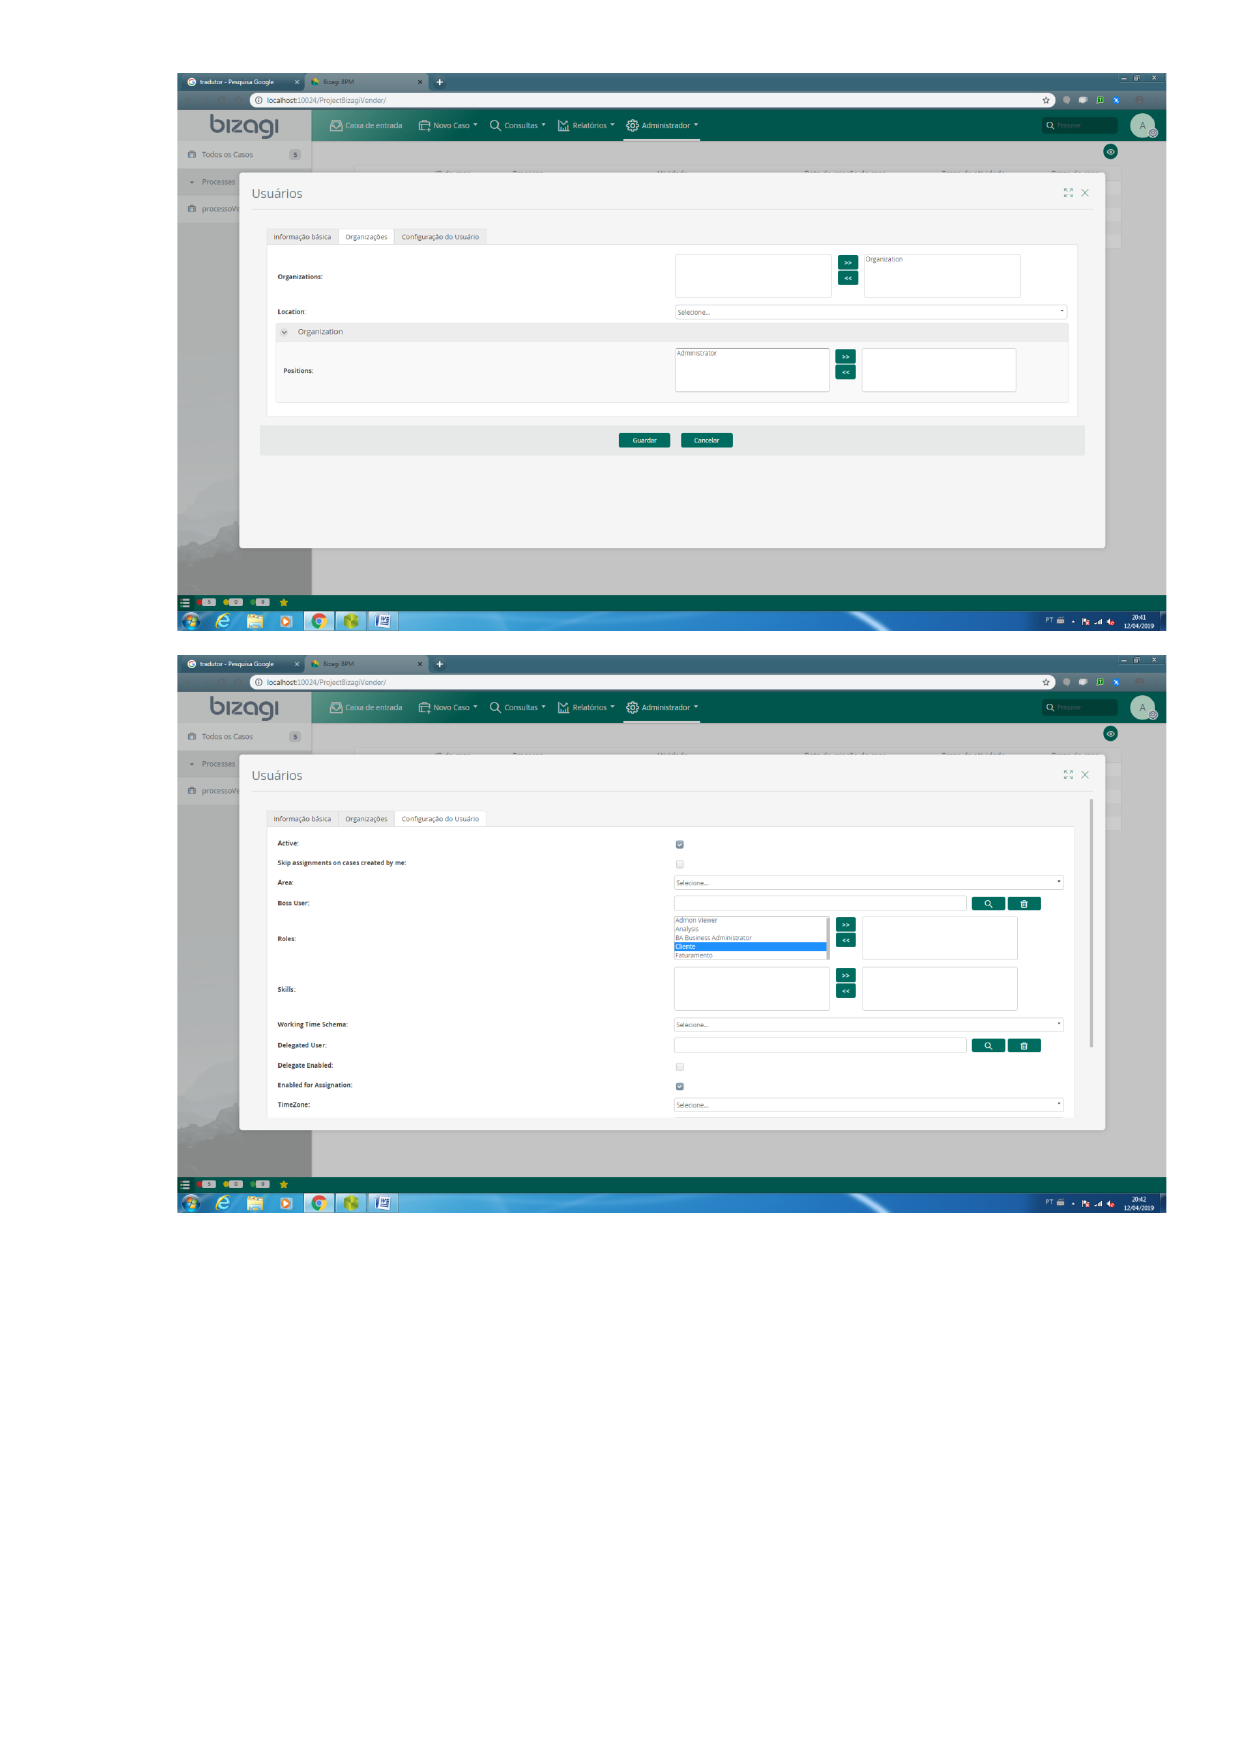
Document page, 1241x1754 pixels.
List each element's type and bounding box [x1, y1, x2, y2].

picture [177, 73, 1167, 631]
picture [177, 655, 1167, 1213]
